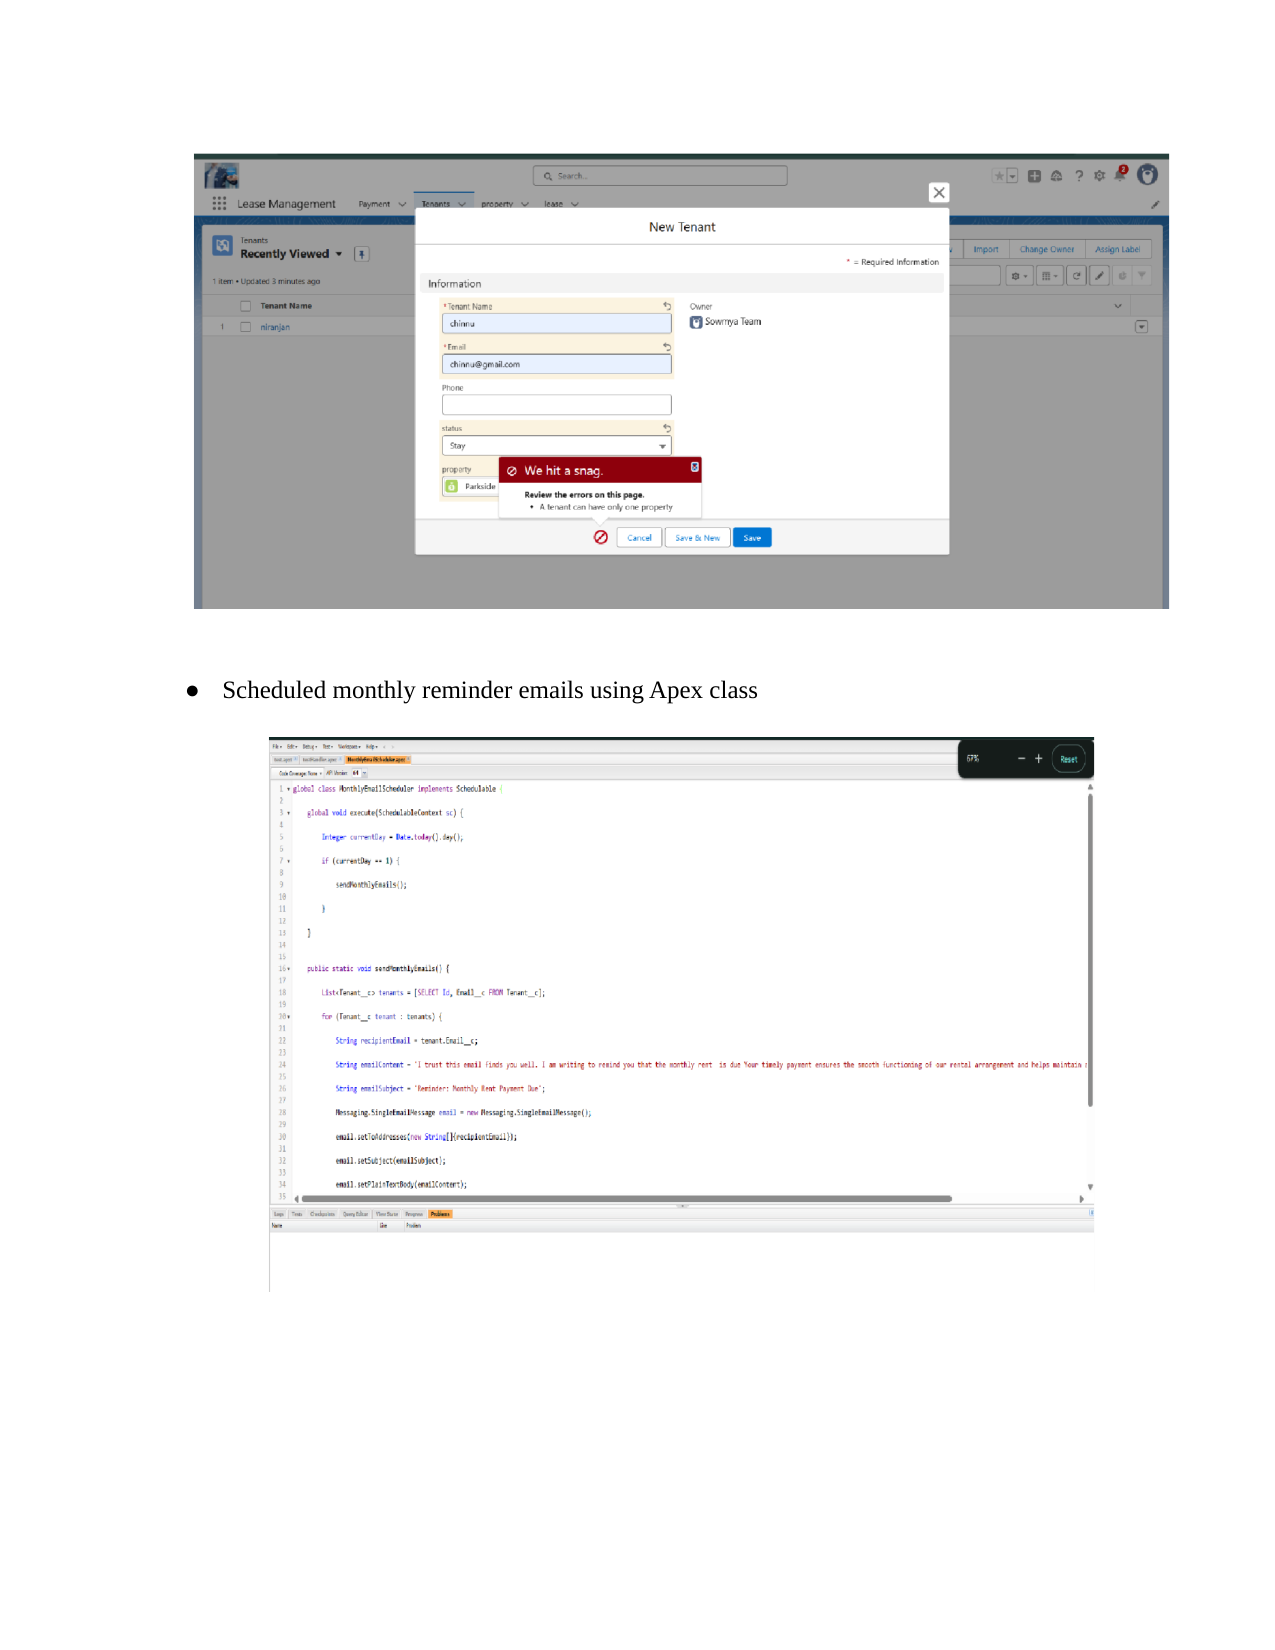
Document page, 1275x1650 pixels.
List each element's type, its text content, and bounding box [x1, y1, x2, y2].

list Scheduled monthly reminder emails using Apex class [184, 675, 1168, 703]
picture [268, 737, 1095, 1292]
picture [193, 153, 1170, 609]
